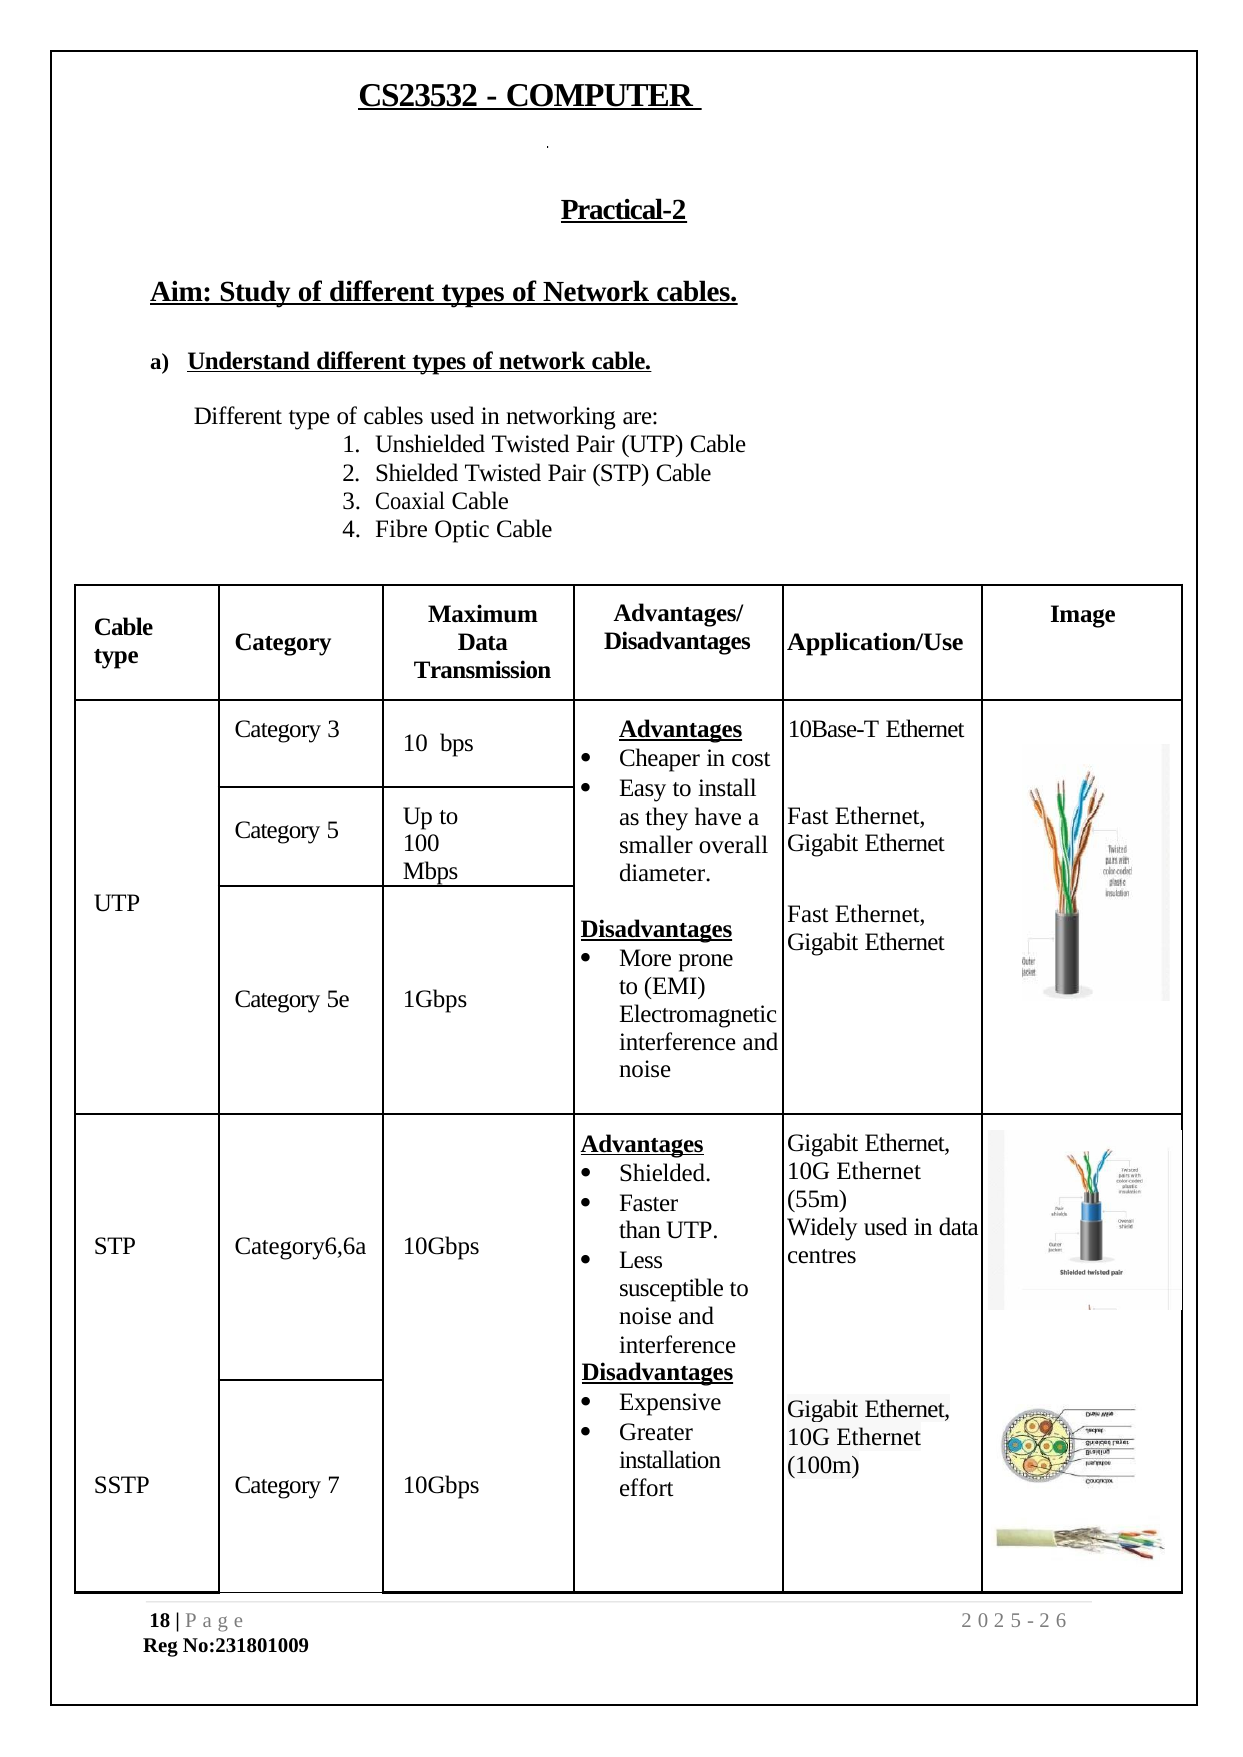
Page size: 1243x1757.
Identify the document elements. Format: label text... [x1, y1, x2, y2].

table_cell 10Gbps [384, 1115, 573, 1378]
picture [1022, 744, 1170, 1001]
table_cell Category 5 [220, 788, 382, 885]
table_cell Up to 100 Mbps [384, 788, 573, 885]
table_cell Category 5e [220, 887, 382, 1113]
table_cell Gigabit Ethernet, 10G Ethernet (55m) Widely used in data centres [784, 1115, 981, 1378]
table_cell Fast Ethernet, Gigabit Ethernet [784, 885, 981, 1113]
table_cell [983, 1115, 1181, 1591]
table_cell Category 3 [220, 701, 382, 786]
table_cell 10Gbps [384, 1379, 573, 1591]
table_header Cable type [76, 586, 218, 699]
table_cell [983, 701, 1181, 1113]
text Aim: Study of different types of Network cables. [150, 274, 1196, 307]
table_cell UTP [76, 701, 218, 1113]
table_header Application/Use [784, 586, 981, 699]
list Unshielded Twisted Pair (UTP) Cable [342, 430, 1196, 458]
table_cell 10Base-T Ethernet [784, 701, 981, 786]
table_header Category [220, 586, 382, 699]
table_cell Category6,6a [220, 1115, 382, 1378]
list Coaxial Cable [342, 487, 1196, 515]
table_cell Advantages Cheaper in cost Easy to install as they have a smaller overall diameter. Disadvantages More prone to (EMI) Electromagnetic interference and noise [575, 701, 782, 1113]
table_header Image [983, 586, 1181, 699]
table_cell STP [76, 1115, 218, 1378]
table_header Advantages/ Disadvantages [575, 586, 782, 699]
table_cell Fast Ethernet, Gigabit Ethernet [784, 786, 981, 885]
table_header Maximum Data Transmission [384, 586, 573, 699]
table_cell Advantages Shielded. Faster than UTP. Less susceptible to noise and interference Disadvantages Expensive Greater installation effort [575, 1115, 782, 1591]
subtitle Practical-2 [432, 192, 816, 226]
picture [991, 1404, 1165, 1567]
table_cell SSTP [76, 1379, 218, 1591]
table_cell 1Gbps [384, 887, 573, 1113]
list Fibre Optic Cable [342, 515, 1196, 543]
list Shielded Twisted Pair (STP) Cable [342, 458, 1196, 487]
table_cell Category 7 [220, 1381, 382, 1591]
list Understand different types of network cable. [150, 346, 1196, 375]
table_cell 10 bps [384, 701, 573, 786]
table_cell Gigabit Ethernet, 10G Ethernet (100m) [784, 1379, 981, 1591]
text Different type of cables used in networking are: [194, 401, 1196, 430]
picture [987, 1130, 1182, 1310]
